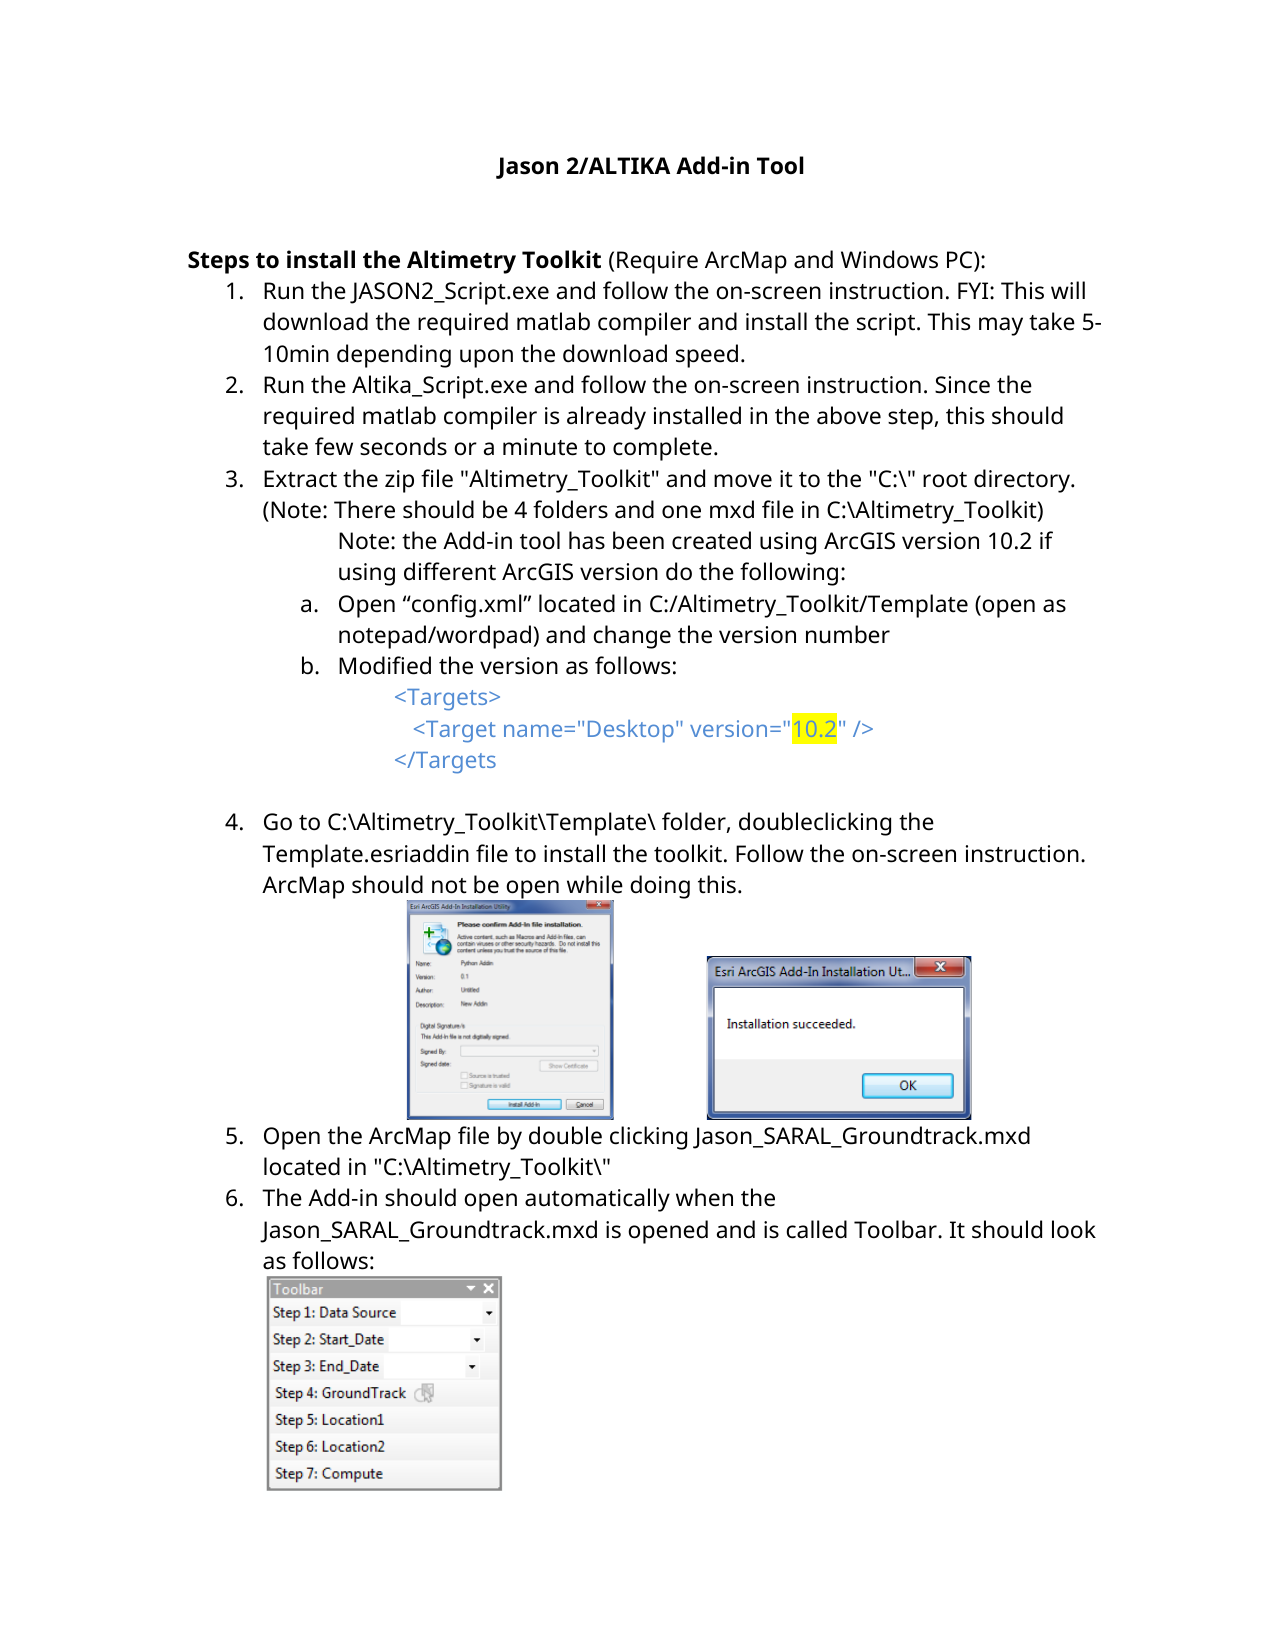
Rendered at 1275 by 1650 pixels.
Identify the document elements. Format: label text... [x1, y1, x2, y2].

picture [706, 956, 972, 1120]
picture [406, 900, 614, 1120]
picture [262, 1276, 507, 1497]
list Go to C:\Altimetry_Toolkit\Template\ folder, doubleclicking the Template.esriaddin file to install the toolkit. Follow the on-screen instruction. ArcMap should not be open while doing this. [225, 806, 1116, 900]
list Note: the Add-in tool has been created using ArcGIS version 10.2 if using different ArcGIS version do the following: [337, 525, 1116, 587]
text </Targets [394, 744, 1116, 775]
list Run the Altika_Script.exe and follow the on-screen instruction. Since the required matlab compiler is already installed in the above step, this should take few seconds or a minute to complete. [225, 369, 1116, 462]
list Extract the zip file "Altimetry_Toolkit" and move it to the "C:\" root directory. (Note: There should be 4 folders and one mxd file in C:\Altimetry_Toolkit) [225, 462, 1116, 525]
list Open “config.xml” located in C:/Altimetry_Toolkit/Template (open as notepad/wordpad) and change the version number [300, 587, 1116, 650]
list Open the ArcMap file by double clicking Jason_SARAL_Groundtrack.mxd located in "C:\Altimetry_Toolkit\" [225, 1120, 1116, 1182]
list The Add-in should open automatically when the Jason_SARAL_Groundtrack.mxd is opened and is called Toolbar. It should look as follows: [225, 1182, 1116, 1276]
text Steps to install the Altimetry Toolkit (Require ArcMap and Windows PC): [187, 244, 1116, 275]
text Jason 2/ALTIKA Add-in Tool [187, 150, 1116, 181]
text <Target name="Desktop" version="10.2" /> [394, 712, 1116, 744]
text <Targets> [394, 681, 1116, 712]
list Modified the version as follows: [300, 650, 1116, 681]
list Run the JASON2_Script.exe and follow the on-screen instruction. FYI: This will download the required matlab compiler and install the script. This may take 5-10min depending upon the download speed. [225, 275, 1116, 369]
